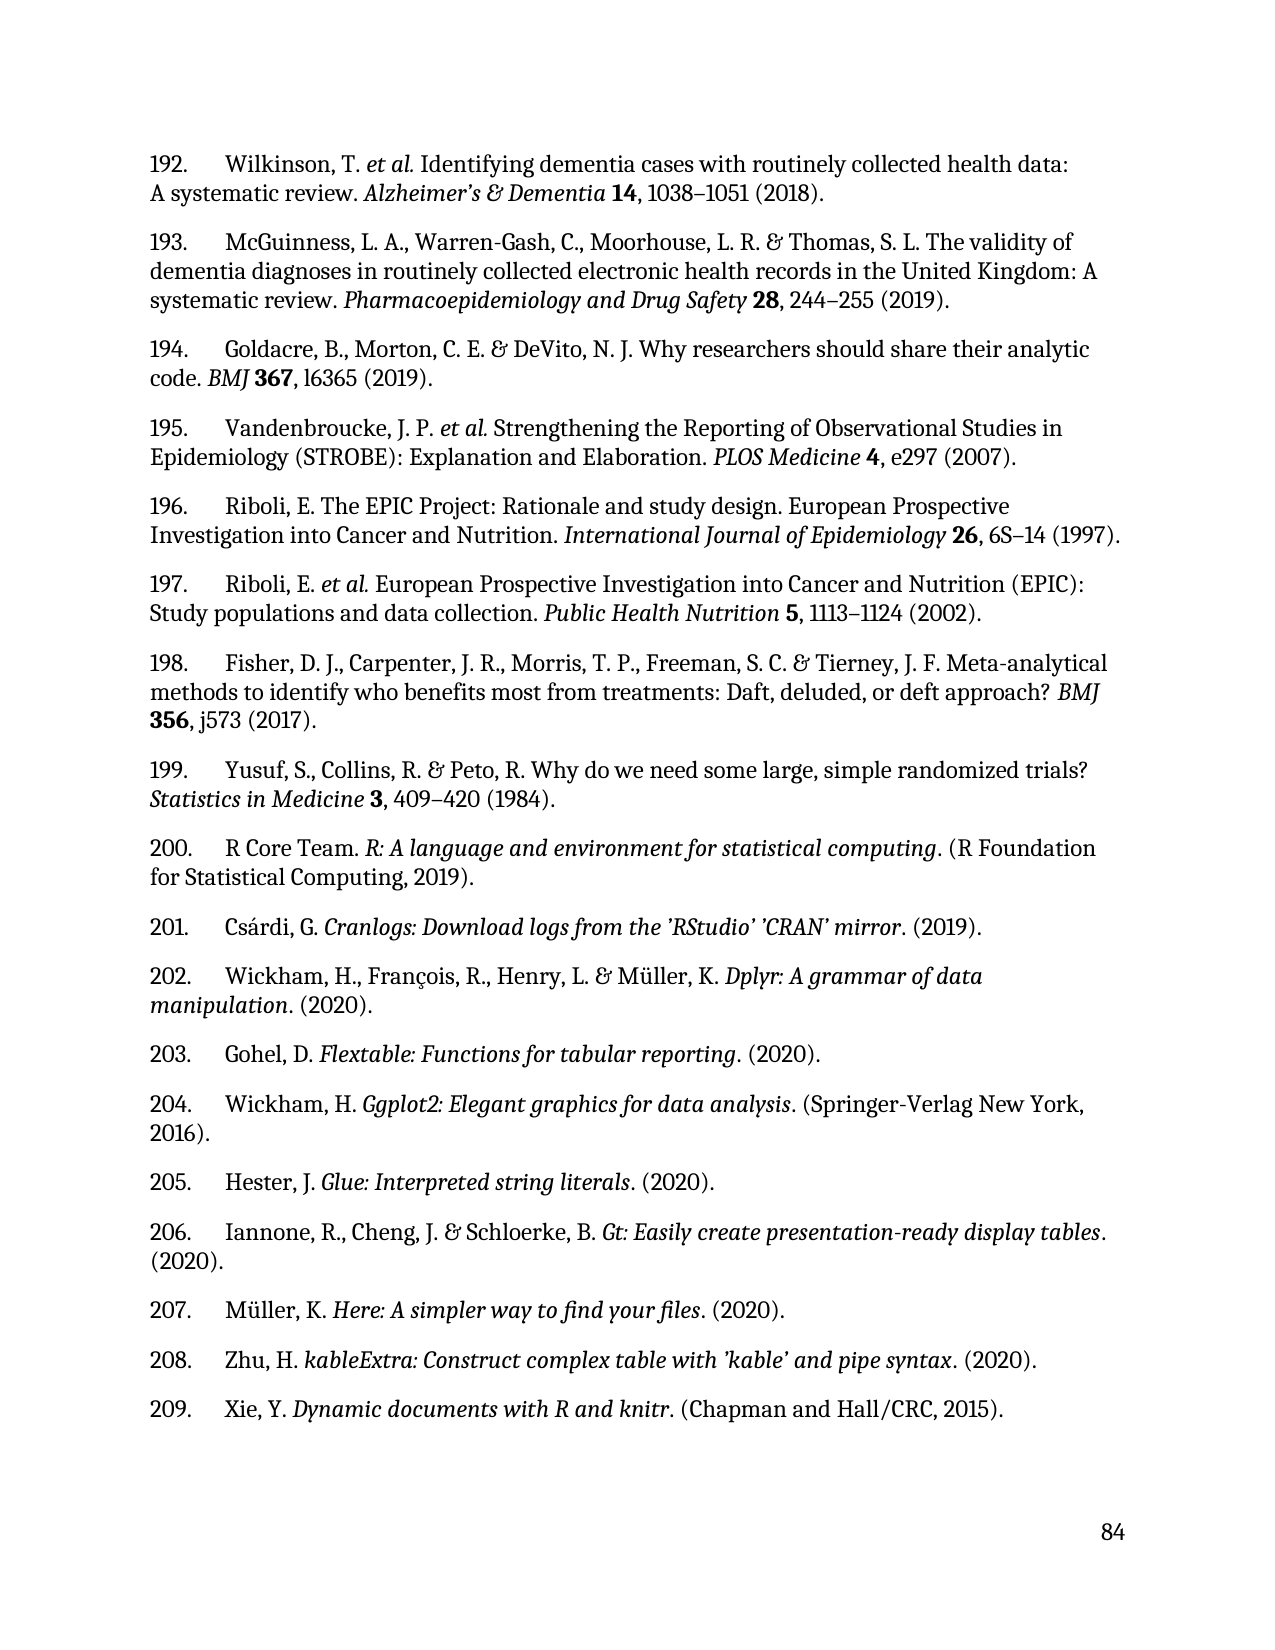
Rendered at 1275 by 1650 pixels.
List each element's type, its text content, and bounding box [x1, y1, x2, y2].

text 209. Xie, Y. Dynamic documents with R and knitr. (Chapman and Hall/CRC, 2015). [150, 1395, 1125, 1424]
text 205. Hester, J. Glue: Interpreted string literals. (2020). [150, 1168, 1125, 1197]
text 201. Csárdi, G. Cranlogs: Download logs from the ’RStudio’ ’CRAN’ mirror. (2019). [150, 912, 1125, 941]
text 192. Wilkinson, T. et al. Identifying dementia cases with routinely collected health data: A systematic review. Alzheimer’s & Dementia 14, 1038–1051 (2018). [150, 150, 1125, 207]
text 194. Goldacre, B., Morton, C. E. & DeVito, N. J. Why researchers should share their analytic code. BMJ 367, l6365 (2019). [150, 335, 1125, 393]
text 203. Gohel, D. Flextable: Functions for tabular reporting. (2020). [150, 1040, 1125, 1069]
text 207. Müller, K. Here: A simpler way to find your files. (2020). [150, 1296, 1125, 1325]
text 195. Vandenbroucke, J. P. et al. Strengthening the Reporting of Observational Studies in Epidemiology (STROBE): Explanation and Elaboration. PLOS Medicine 4, e297 (2007). [150, 414, 1125, 471]
text 199. Yusuf, S., Collins, R. & Peto, R. Why do we need some large, simple randomized trials? Statistics in Medicine 3, 409–420 (1984). [150, 756, 1125, 813]
text 206. Iannone, R., Cheng, J. & Schloerke, B. Gt: Easily create presentation-ready display tables. (2020). [150, 1218, 1125, 1275]
text 197. Riboli, E. et al. European Prospective Investigation into Cancer and Nutrition (EPIC): Study populations and data collection. Public Health Nutrition 5, 1113–1124 (2002). [150, 570, 1125, 628]
text 193. McGuinness, L. A., Warren-Gash, C., Moorhouse, L. R. & Thomas, S. L. The validity of dementia diagnoses in routinely collected electronic health records in the United Kingdom: A systematic review. Pharmacoepidemiology and Drug Safety 28, 244–255 (2019). [150, 228, 1125, 314]
text 198. Fisher, D. J., Carpenter, J. R., Morris, T. P., Freeman, S. C. & Tierney, J. F. Meta-analytical methods to identify who benefits most from treatments: Daft, deluded, or deft approach? BMJ 356, j573 (2017). [150, 649, 1125, 735]
text 204. Wickham, H. Ggplot2: Elegant graphics for data analysis. (Springer-Verlag New York, 2016). [150, 1090, 1125, 1147]
text 202. Wickham, H., François, R., Henry, L. & Müller, K. Dplyr: A grammar of data manipulation. (2020). [150, 962, 1125, 1019]
text 200. R Core Team. R: A language and environment for statistical computing. (R Foundation for Statistical Computing, 2019). [150, 834, 1125, 892]
text 196. Riboli, E. The EPIC Project: Rationale and study design. European Prospective Investigation into Cancer and Nutrition. International Journal of Epidemiology 26, 6S–14 (1997). [150, 492, 1125, 549]
text 208. Zhu, H. kableExtra: Construct complex table with ’kable’ and pipe syntax. (2020). [150, 1346, 1125, 1374]
